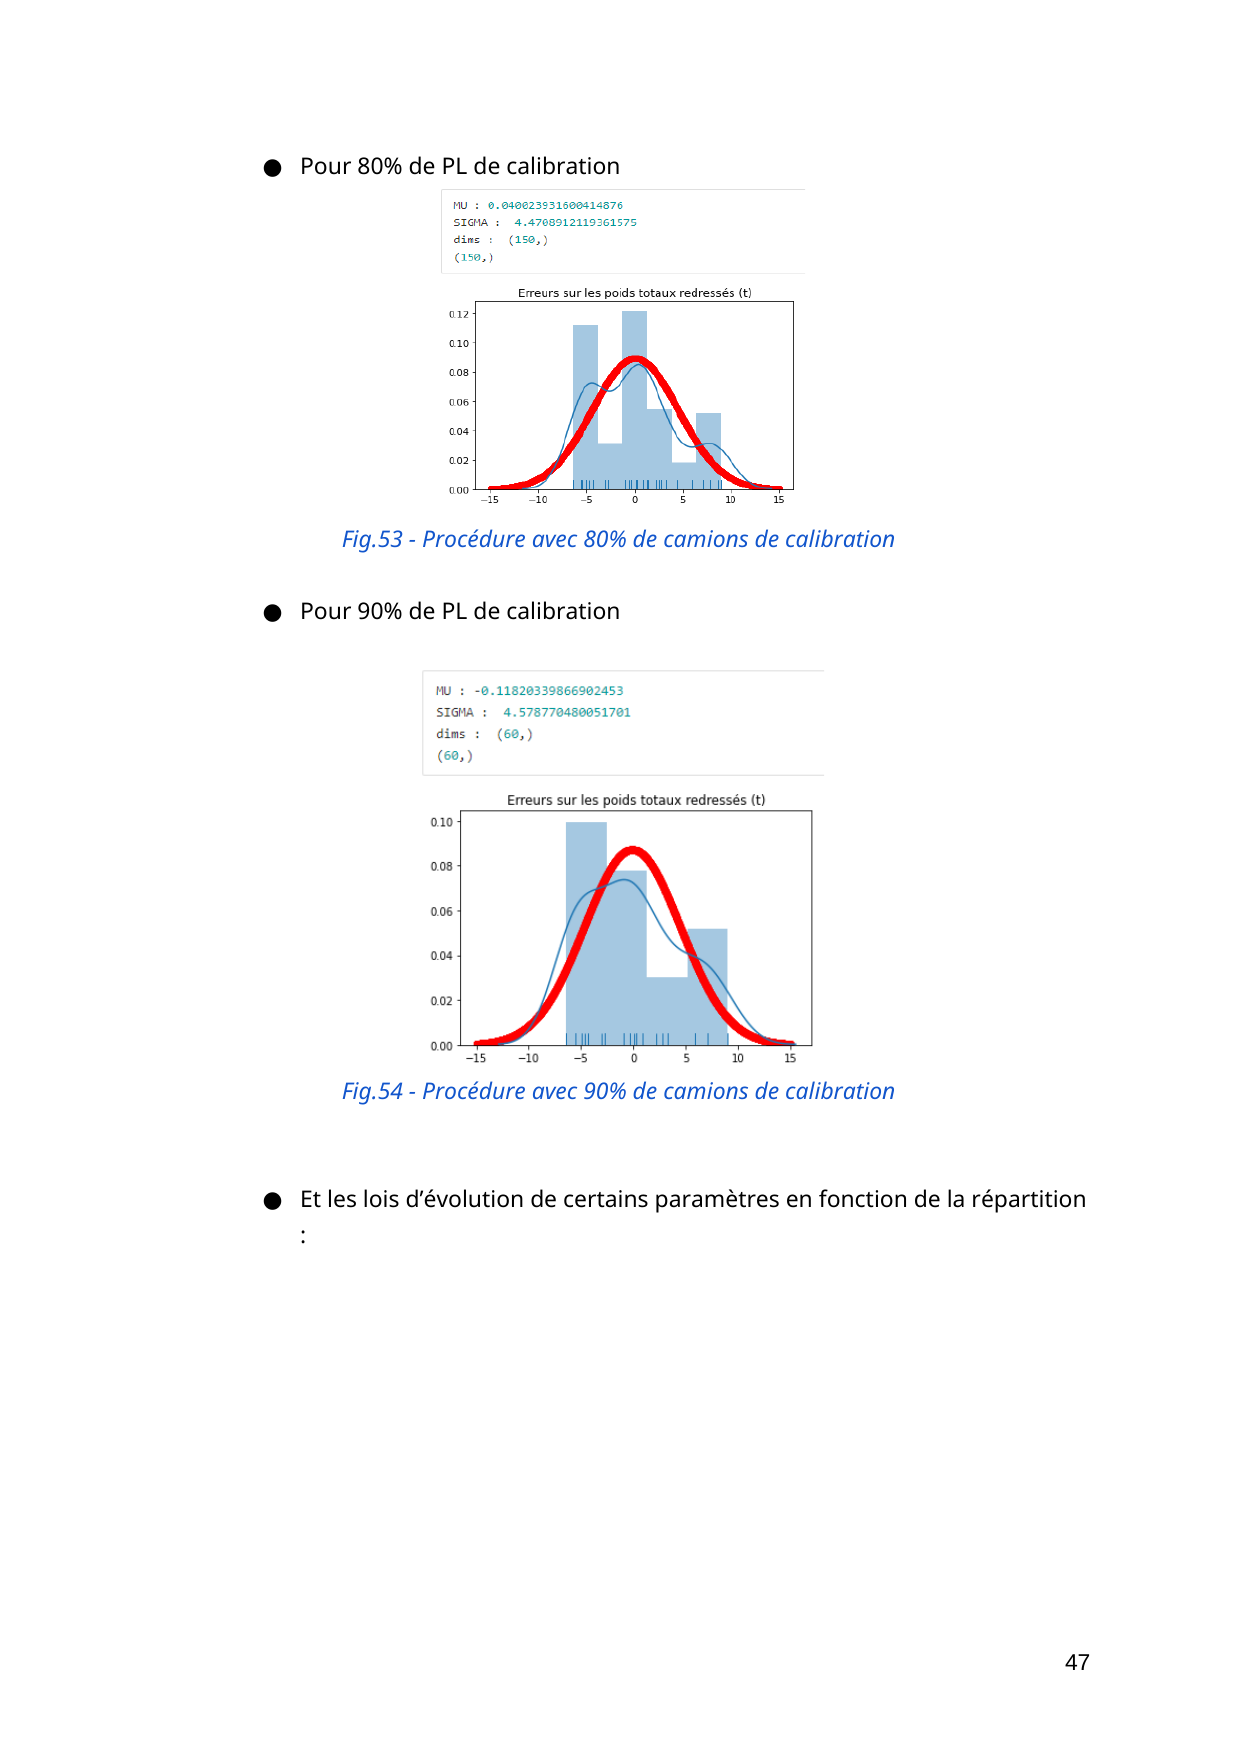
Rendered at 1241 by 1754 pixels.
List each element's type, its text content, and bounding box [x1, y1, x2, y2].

text Fig.54 - Procédure avec 90% de camions de calibration [150, 1075, 1090, 1106]
picture [435, 186, 805, 519]
list Pour 90% de PL de calibration [262, 595, 1090, 626]
list Et les lois d’évolution de certains paramètres en fonction de la répartition : [262, 1183, 1090, 1250]
list Pour 80% de PL de calibration [262, 150, 1090, 181]
text Fig.53 - Procédure avec 80% de camions de calibration [150, 523, 1090, 554]
picture [416, 666, 825, 1072]
